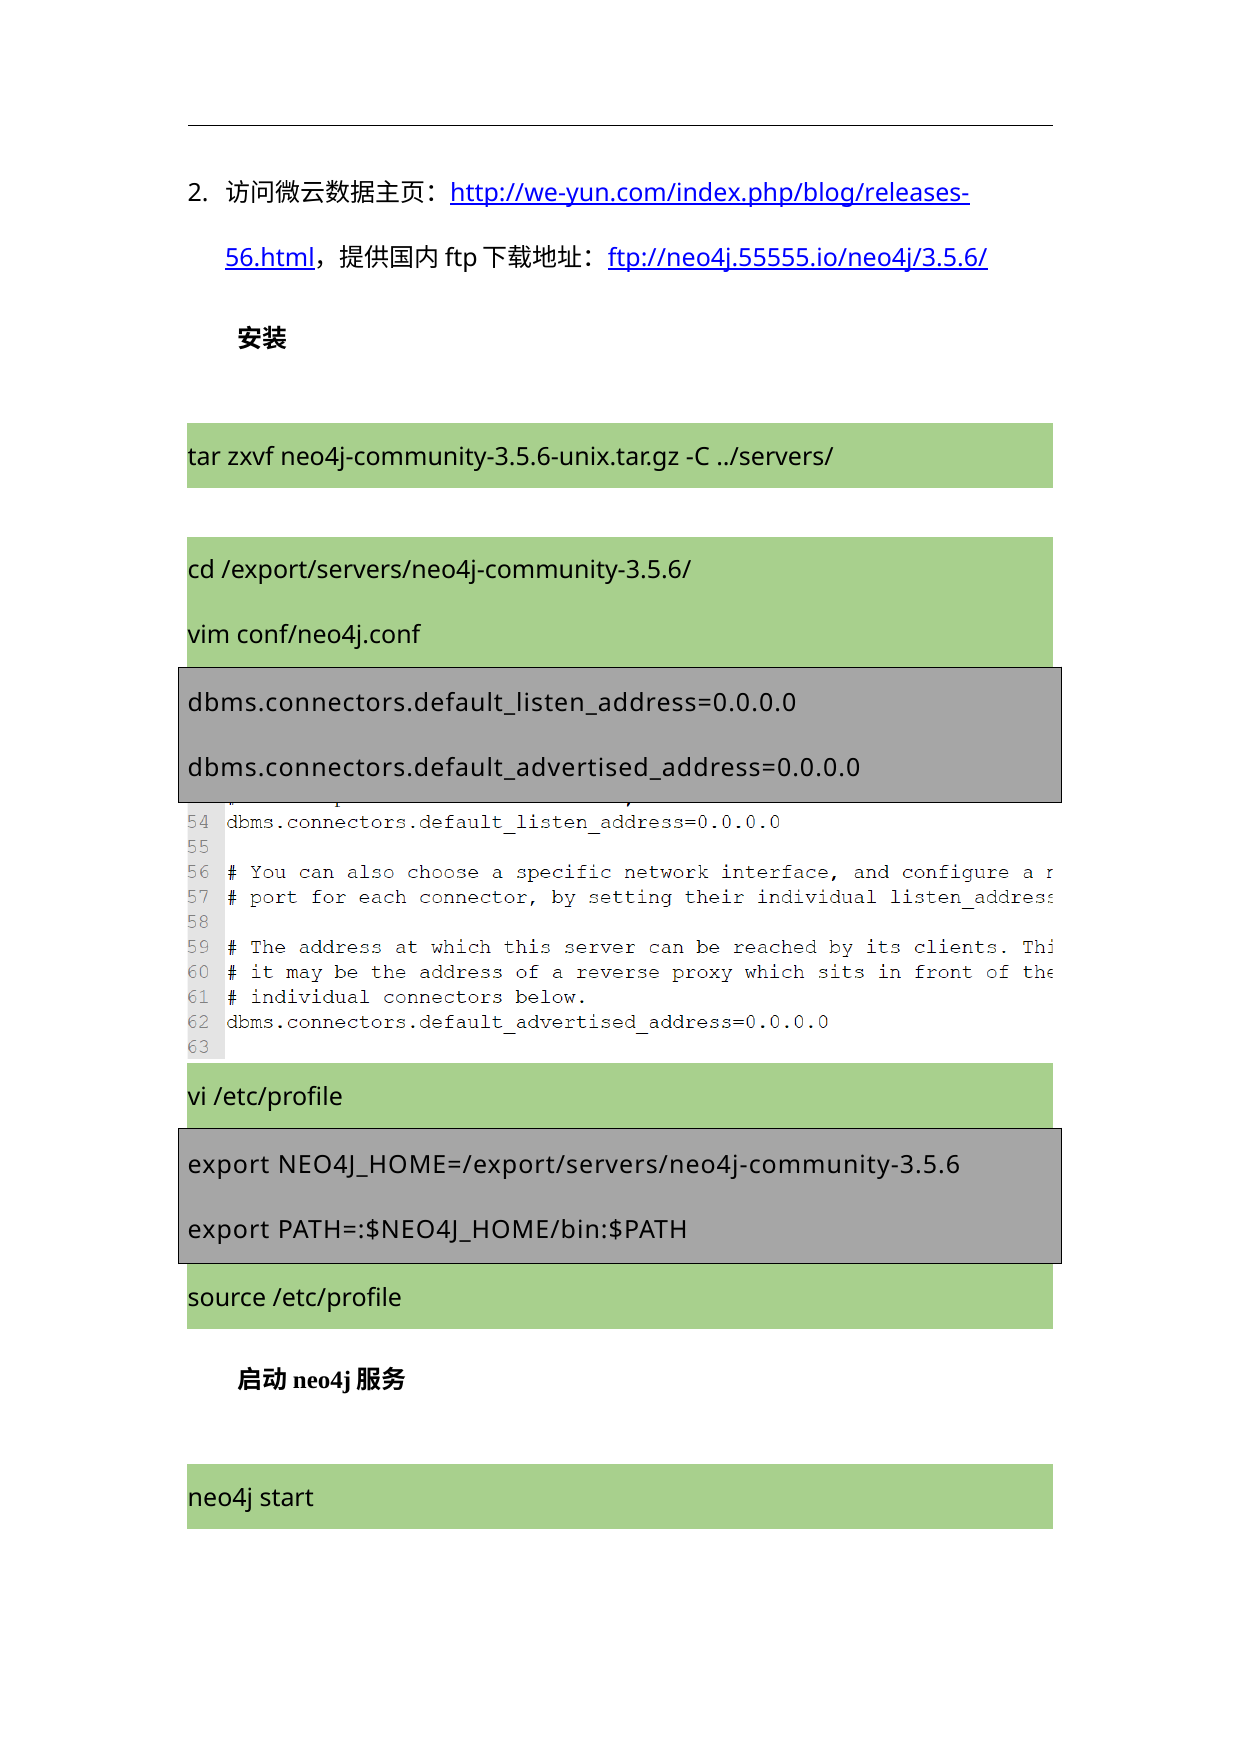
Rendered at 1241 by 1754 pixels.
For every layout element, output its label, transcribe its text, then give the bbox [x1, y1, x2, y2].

subtitle 安装 [187, 304, 1053, 369]
list 访问微云数据主页：http://we-yun.com/index.php/blog/releases-56.html，提供国内ftp下载地址：ftp://neo4j.55555.io/neo4j/3.5.6/ [187, 158, 1053, 288]
text cd /export/servers/neo4j-community-3.5.6/ [187, 537, 1053, 602]
text neo4j start [187, 1464, 1053, 1529]
text export PATH=:$NEO4J_HOME/bin:$PATH [179, 1193, 1061, 1263]
text source /etc/profile [187, 1264, 1053, 1329]
text vim conf/neo4j.conf [187, 602, 1053, 667]
text tar zxvf neo4j-community-3.5.6-unix.tar.gz -C ../servers/ [187, 423, 1053, 488]
picture [187, 803, 1053, 1059]
text dbms.connectors.default_advertised_address=0.0.0.0 [179, 732, 1061, 802]
text dbms.connectors.default_listen_address=0.0.0.0 [179, 668, 1061, 732]
text vi /etc/profile [187, 1063, 1053, 1128]
subtitle 启动neo4j服务 [187, 1345, 1053, 1410]
text export NEO4J_HOME=/export/servers/neo4j-community-3.5.6 [179, 1129, 1061, 1193]
